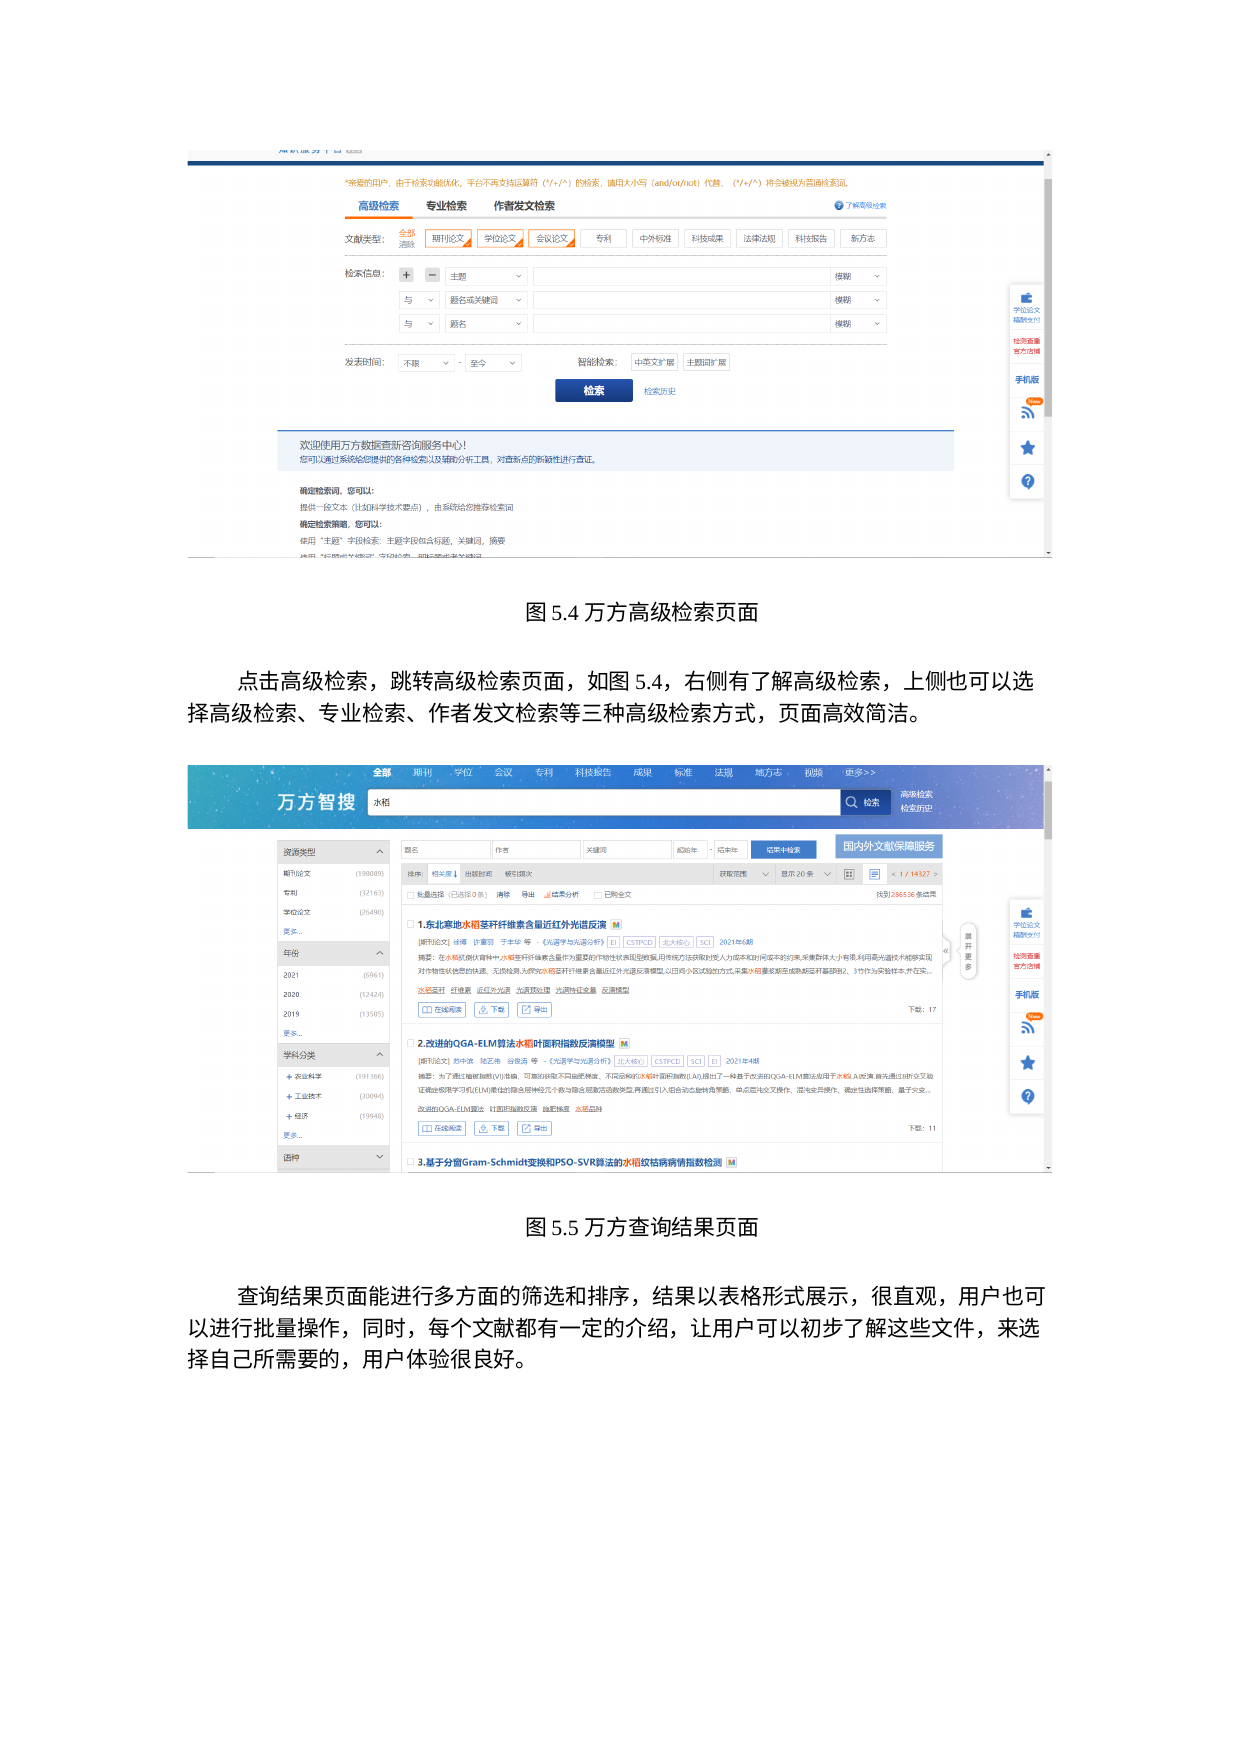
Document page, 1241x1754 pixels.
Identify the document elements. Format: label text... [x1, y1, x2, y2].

text 点击高级检索，跳转高级检索页面，如图5.4，右侧有了解高级检索，上侧也可以选择高级检索、专业检索、作者发文检索等三种高级检索方式，页面高效简洁。 [187, 664, 1053, 727]
picture [187, 765, 1053, 1173]
text 图5.4 万方高级检索页面 [187, 595, 1053, 627]
picture [187, 150, 1053, 558]
text 查询结果页面能进行多方面的筛选和排序，结果以表格形式展示，很直观，用户也可以进行批量操作，同时，每个文献都有一定的介绍，让用户可以初步了解这些文件，来选择自己所需要的，用户体验很良好。 [187, 1279, 1053, 1374]
text 图5.5 万方查询结果页面 [187, 1210, 1053, 1242]
